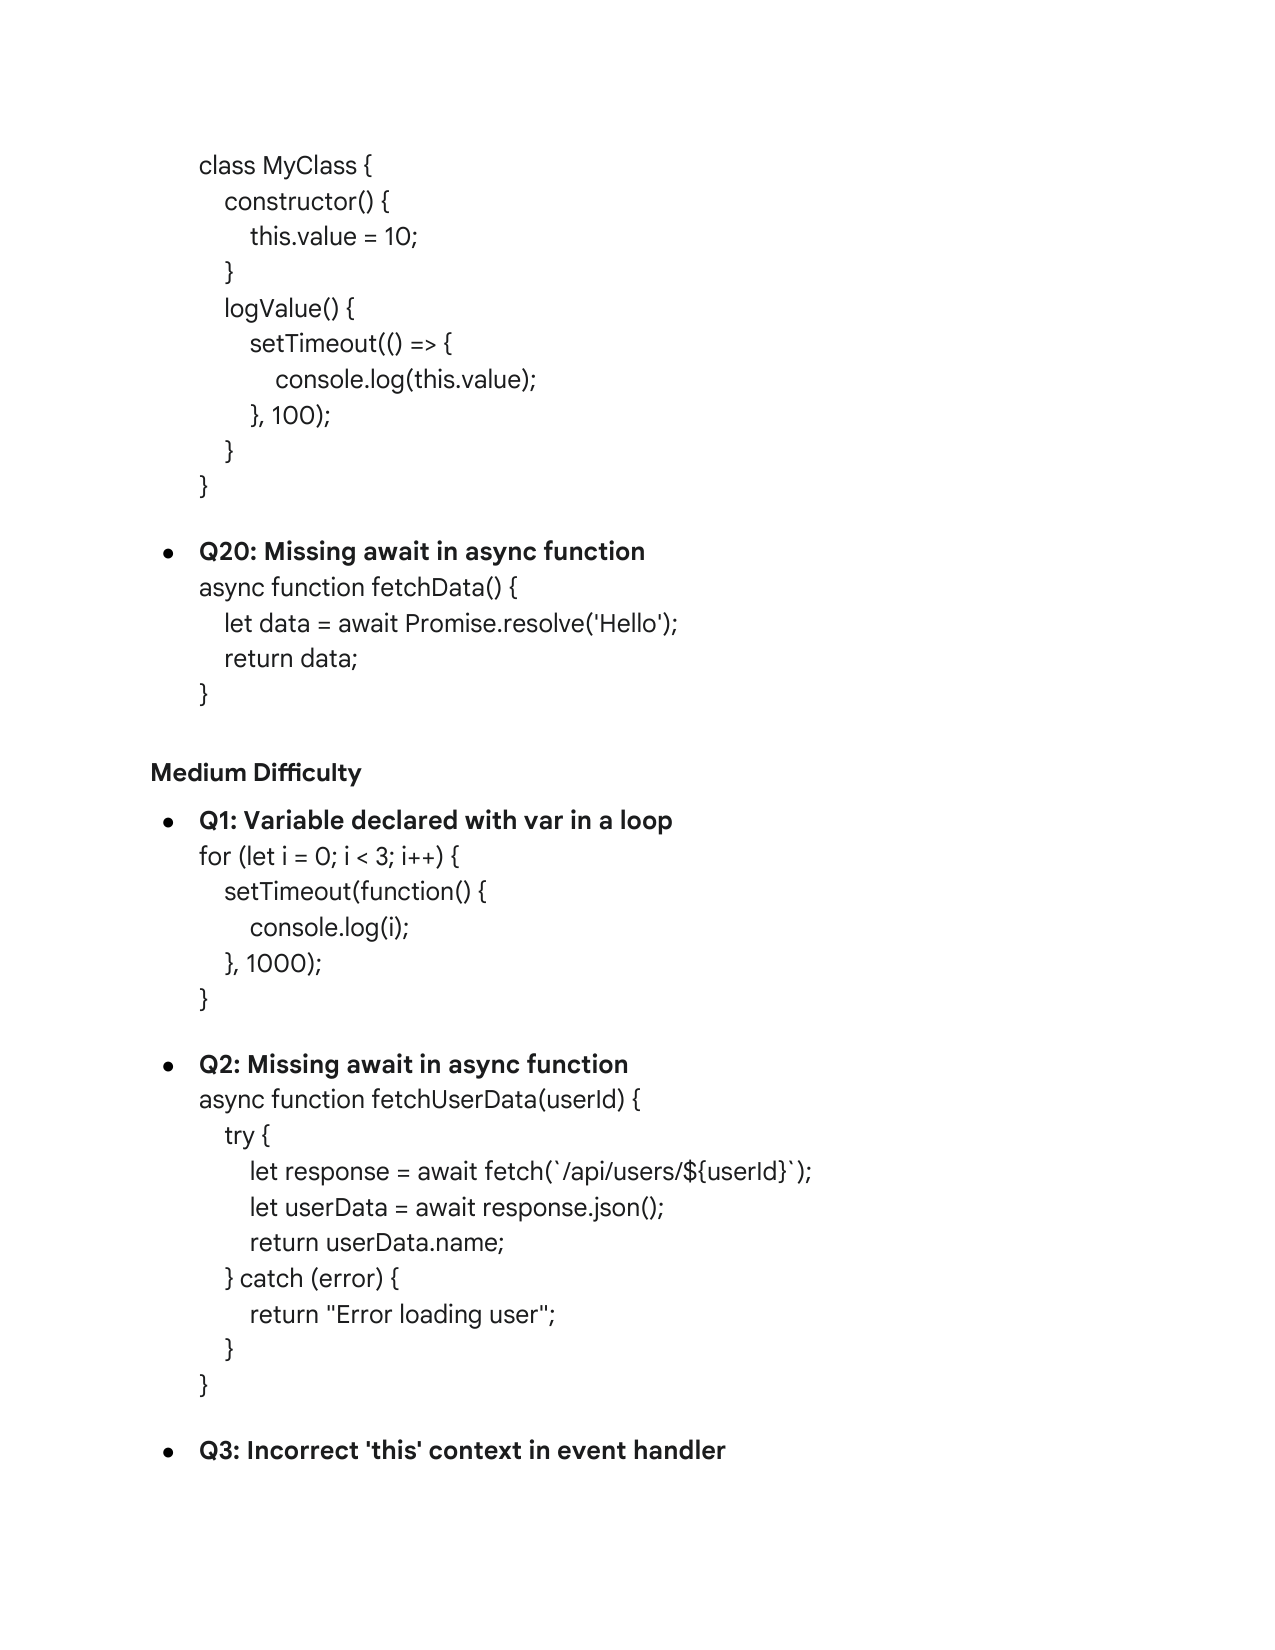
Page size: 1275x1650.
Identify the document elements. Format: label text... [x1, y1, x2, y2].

list Q1: Variable declared with var in a loop for (let i = 0; i < 3; i++) { setTimeout(function() { console.log(i); }, 1000); } [161, 805, 1125, 1045]
list Q20: Missing await in async function async function fetchData() { let data = await Promise.resolve('Hello'); return data; } [161, 537, 1125, 741]
subtitle Medium Difficulty [150, 757, 1125, 788]
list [161, 150, 1125, 533]
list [161, 1435, 1125, 1467]
list Q2: Missing await in async function async function fetchUserData(userId) { try { let response = await fetch(`/api/users/${userId}`); let userData = await response.json(); return userData.name; } catch (error) { return "Error loading user"; } } [161, 1049, 1125, 1432]
